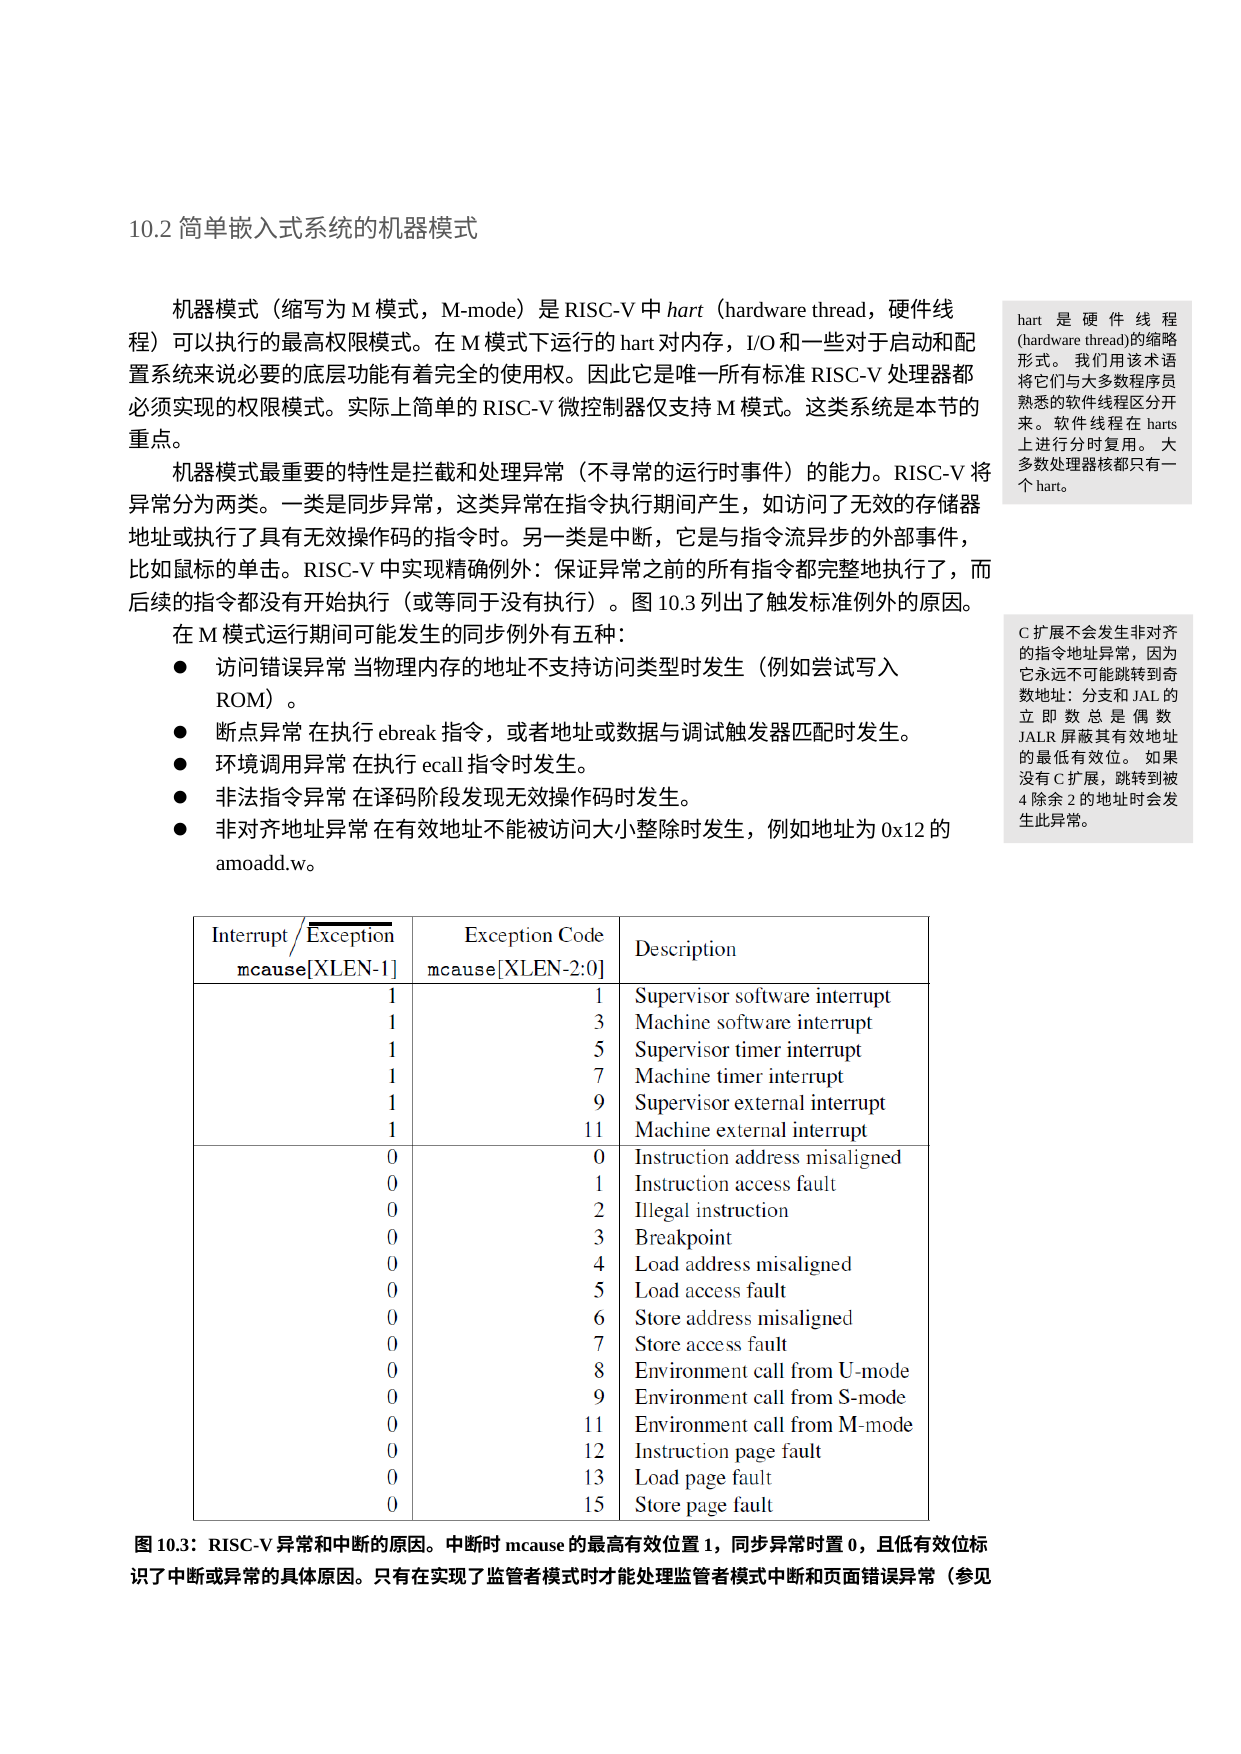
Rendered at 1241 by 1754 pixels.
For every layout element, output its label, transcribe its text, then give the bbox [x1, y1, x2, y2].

text 机器模式最重要的特性是拦截和处理异常（不寻常的运行时事件）的能力。RISC-V将异常分为两类。一类是同步异常，这类异常在指令执行期间产生，如访问了无效的存储器地址或执行了具有无效操作码的指令时。另一类是中断，它是与指令流异步的外部事件，比如鼠标的单击。RISC-V中实现精确例外：保证异常之前的所有指令都完整地执行了，而后续的指令都没有开始执行（或等同于没有执行）。图10.3列出了触发标准例外的原因。 [128, 454, 994, 617]
list 非法指令异常 在译码阶段发现无效操作码时发生。 [172, 779, 994, 812]
text 10.2 简单嵌入式系统的机器模式 [128, 194, 994, 259]
list 环境调用异常 在执行ecall指令时发生。 [172, 747, 994, 779]
picture [190, 911, 932, 1526]
list 访问错误异常 当物理内存的地址不支持访问类型时发生（例如尝试写入ROM）。 [172, 649, 994, 714]
text 机器模式（缩写为M模式，M-mode）是RISC-V中hart（hardware thread，硬件线程）可以执行的最高权限模式。在M模式下运行的hart对内存，I/O和一些对于启动和配置系统来说必要的底层功能有着完全的使用权。因此它是唯一所有标准RISC-V处理器都必须实现的权限模式。实际上简单的RISC-V微控制器仅支持M模式。这类系统是本节的重点。 [128, 292, 994, 454]
list 断点异常 在执行ebreak指令，或者地址或数据与调试触发器匹配时发生。 [172, 714, 994, 747]
list 非对齐地址异常 在有效地址不能被访问大小整除时发生，例如地址为0x12的amoadd.w。 [172, 812, 994, 877]
text 在M模式运行期间可能发生的同步例外有五种： [128, 617, 994, 649]
